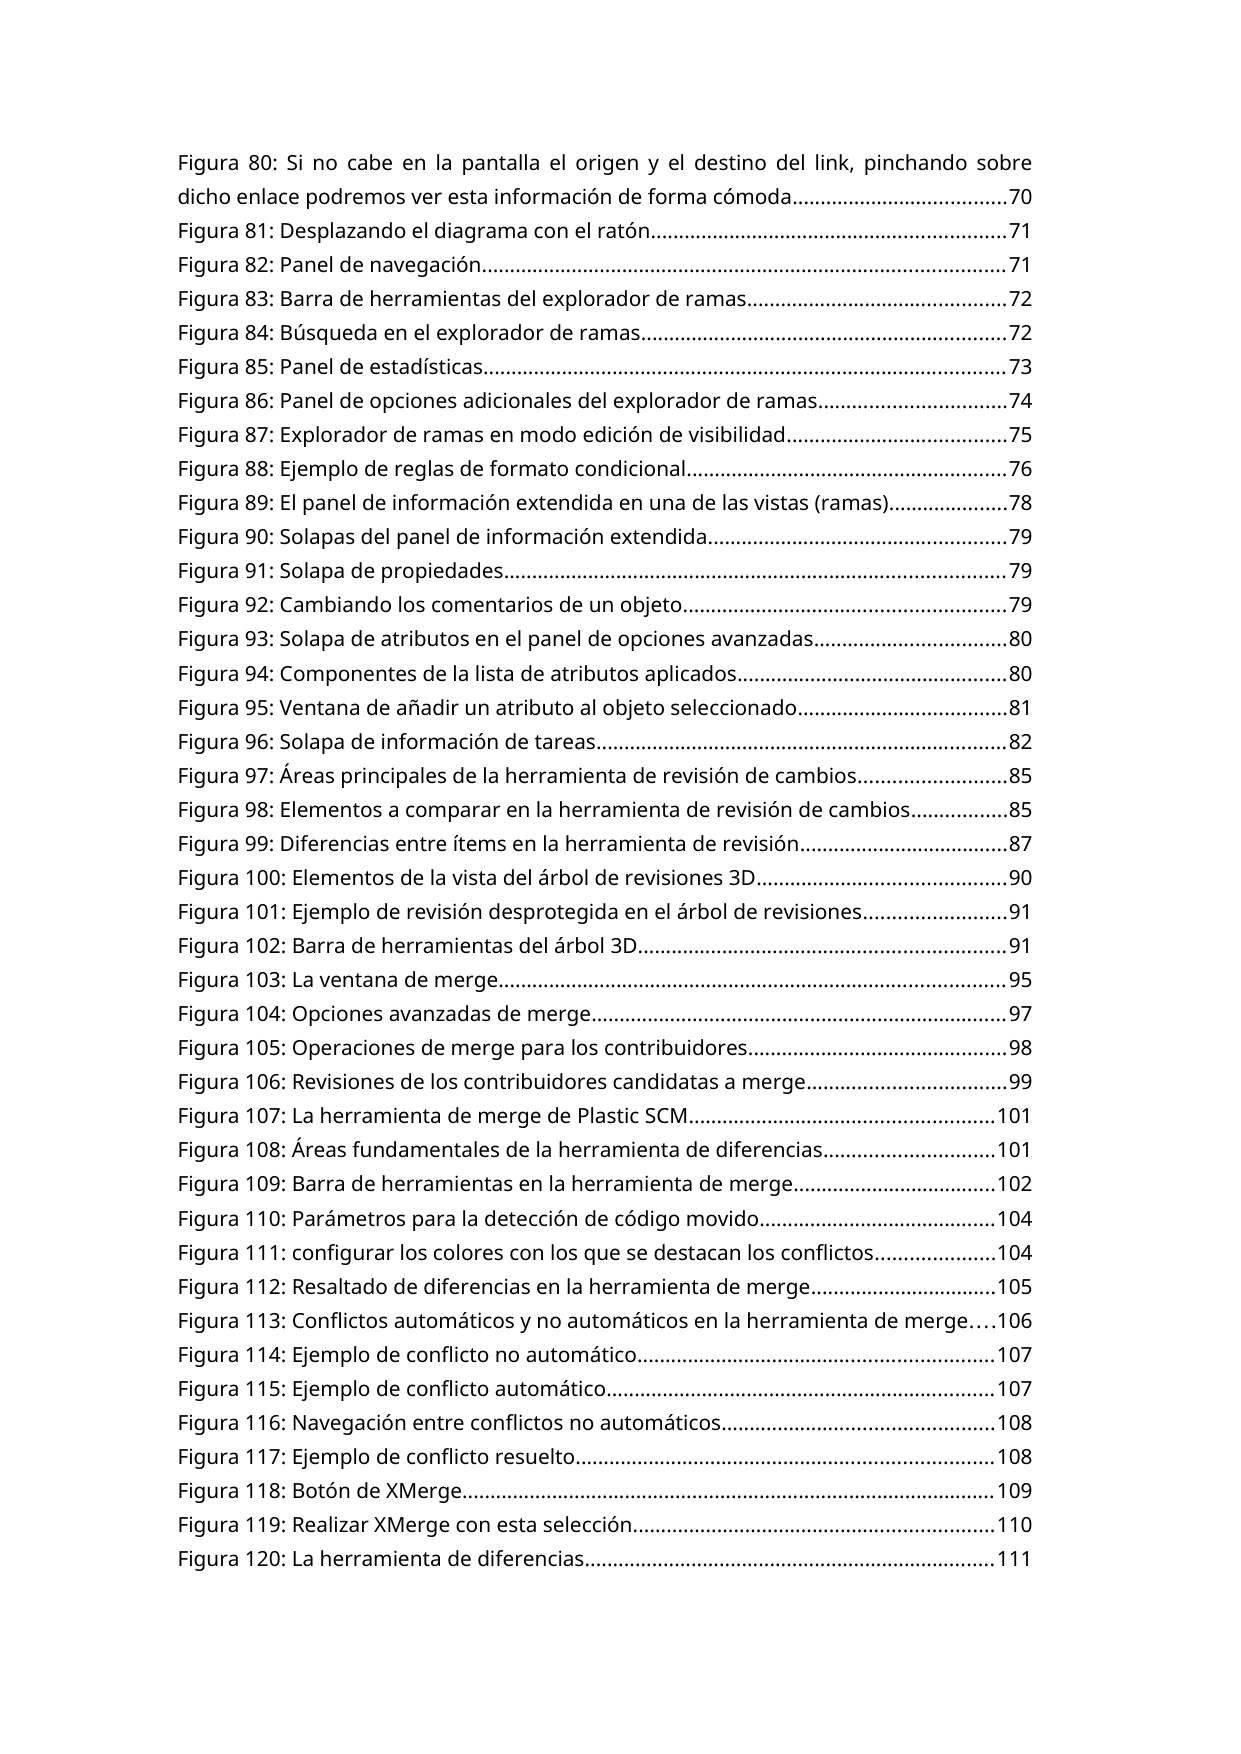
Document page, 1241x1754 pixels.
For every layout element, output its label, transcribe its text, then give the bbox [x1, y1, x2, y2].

text Figura 88: Ejemplo de reglas de formato condicional 76 [177, 454, 1033, 483]
text Figura 120: La herramienta de diferencias 111 [177, 1544, 1033, 1573]
text Figura 96: Solapa de información de tareas 82 [177, 727, 1033, 755]
text Figura 93: Solapa de atributos en el panel de opciones avanzadas 80 [177, 624, 1033, 653]
text Figura 90: Solapas del panel de información extendida 79 [177, 522, 1033, 551]
text Figura 84: Búsqueda en el explorador de ramas 72 [177, 318, 1033, 346]
text Figura 112: Resaltado de diferencias en la herramienta de merge 105 [177, 1272, 1033, 1300]
text Figura 119: Realizar XMerge con esta selección 110 [177, 1510, 1033, 1539]
text Figura 94: Componentes de la lista de atributos aplicados 80 [177, 659, 1033, 687]
text Figura 103: La ventana de merge 95 [177, 965, 1033, 994]
text Figura 80: Si no cabe en la pantalla el origen y el destino del link, pinchando sobre dicho enlace podremos ver esta información de forma cómoda 70 [177, 148, 1033, 210]
text Figura 86: Panel de opciones adicionales del explorador de ramas 74 [177, 386, 1033, 414]
text Figura 106: Revisiones de los contribuidores candidatas a merge 99 [177, 1067, 1033, 1096]
text Figura 100: Elementos de la vista del árbol de revisiones 3D 90 [177, 863, 1033, 891]
text Figura 115: Ejemplo de conflicto automático 107 [177, 1374, 1033, 1402]
text Figura 81: Desplazando el diagrama con el ratón 71 [177, 216, 1033, 244]
text Figura 110: Parámetros para la detección de código movido 104 [177, 1204, 1033, 1232]
text Figura 82: Panel de navegación 71 [177, 250, 1033, 278]
text Figura 92: Cambiando los comentarios de un objeto 79 [177, 591, 1033, 619]
text Figura 102: Barra de herramientas del árbol 3D 91 [177, 931, 1033, 959]
text Figura 116: Navegación entre conflictos no automáticos 108 [177, 1408, 1033, 1436]
text Figura 105: Operaciones de merge para los contribuidores 98 [177, 1033, 1033, 1062]
text Figura 108: Áreas fundamentales de la herramienta de diferencias 101 [177, 1136, 1033, 1164]
text Figura 85: Panel de estadísticas 73 [177, 352, 1033, 381]
text Figura 109: Barra de herramientas en la herramienta de merge 102 [177, 1169, 1033, 1198]
text Figura 98: Elementos a comparar en la herramienta de revisión de cambios 85 [177, 795, 1033, 823]
text Figura 87: Explorador de ramas en modo edición de visibilidad 75 [177, 420, 1033, 449]
text Figura 95: Ventana de añadir un atributo al objeto seleccionado 81 [177, 693, 1033, 721]
text Figura 97: Áreas principales de la herramienta de revisión de cambios 85 [177, 761, 1033, 789]
text Figura 101: Ejemplo de revisión desprotegida en el árbol de revisiones 91 [177, 897, 1033, 926]
text Figura 107: La herramienta de merge de Plastic SCM 101 [177, 1101, 1033, 1130]
text Figura 83: Barra de herramientas del explorador de ramas 72 [177, 284, 1033, 312]
text Figura 114: Ejemplo de conflicto no automático 107 [177, 1340, 1033, 1368]
text Figura 89: El panel de información extendida en una de las vistas (ramas) 78 [177, 488, 1033, 517]
text Figura 111: configurar los colores con los que se destacan los conflictos 104 [177, 1238, 1033, 1266]
text Figura 99: Diferencias entre ítems en la herramienta de revisión 87 [177, 829, 1033, 857]
text Figura 104: Opciones avanzadas de merge 97 [177, 999, 1033, 1028]
text Figura 113: Conflictos automáticos y no automáticos en la herramienta de merge 106 [177, 1306, 1033, 1334]
text Figura 117: Ejemplo de conflicto resuelto 108 [177, 1442, 1033, 1471]
text Figura 91: Solapa de propiedades 79 [177, 556, 1033, 585]
text Figura 118: Botón de XMerge 109 [177, 1476, 1033, 1504]
